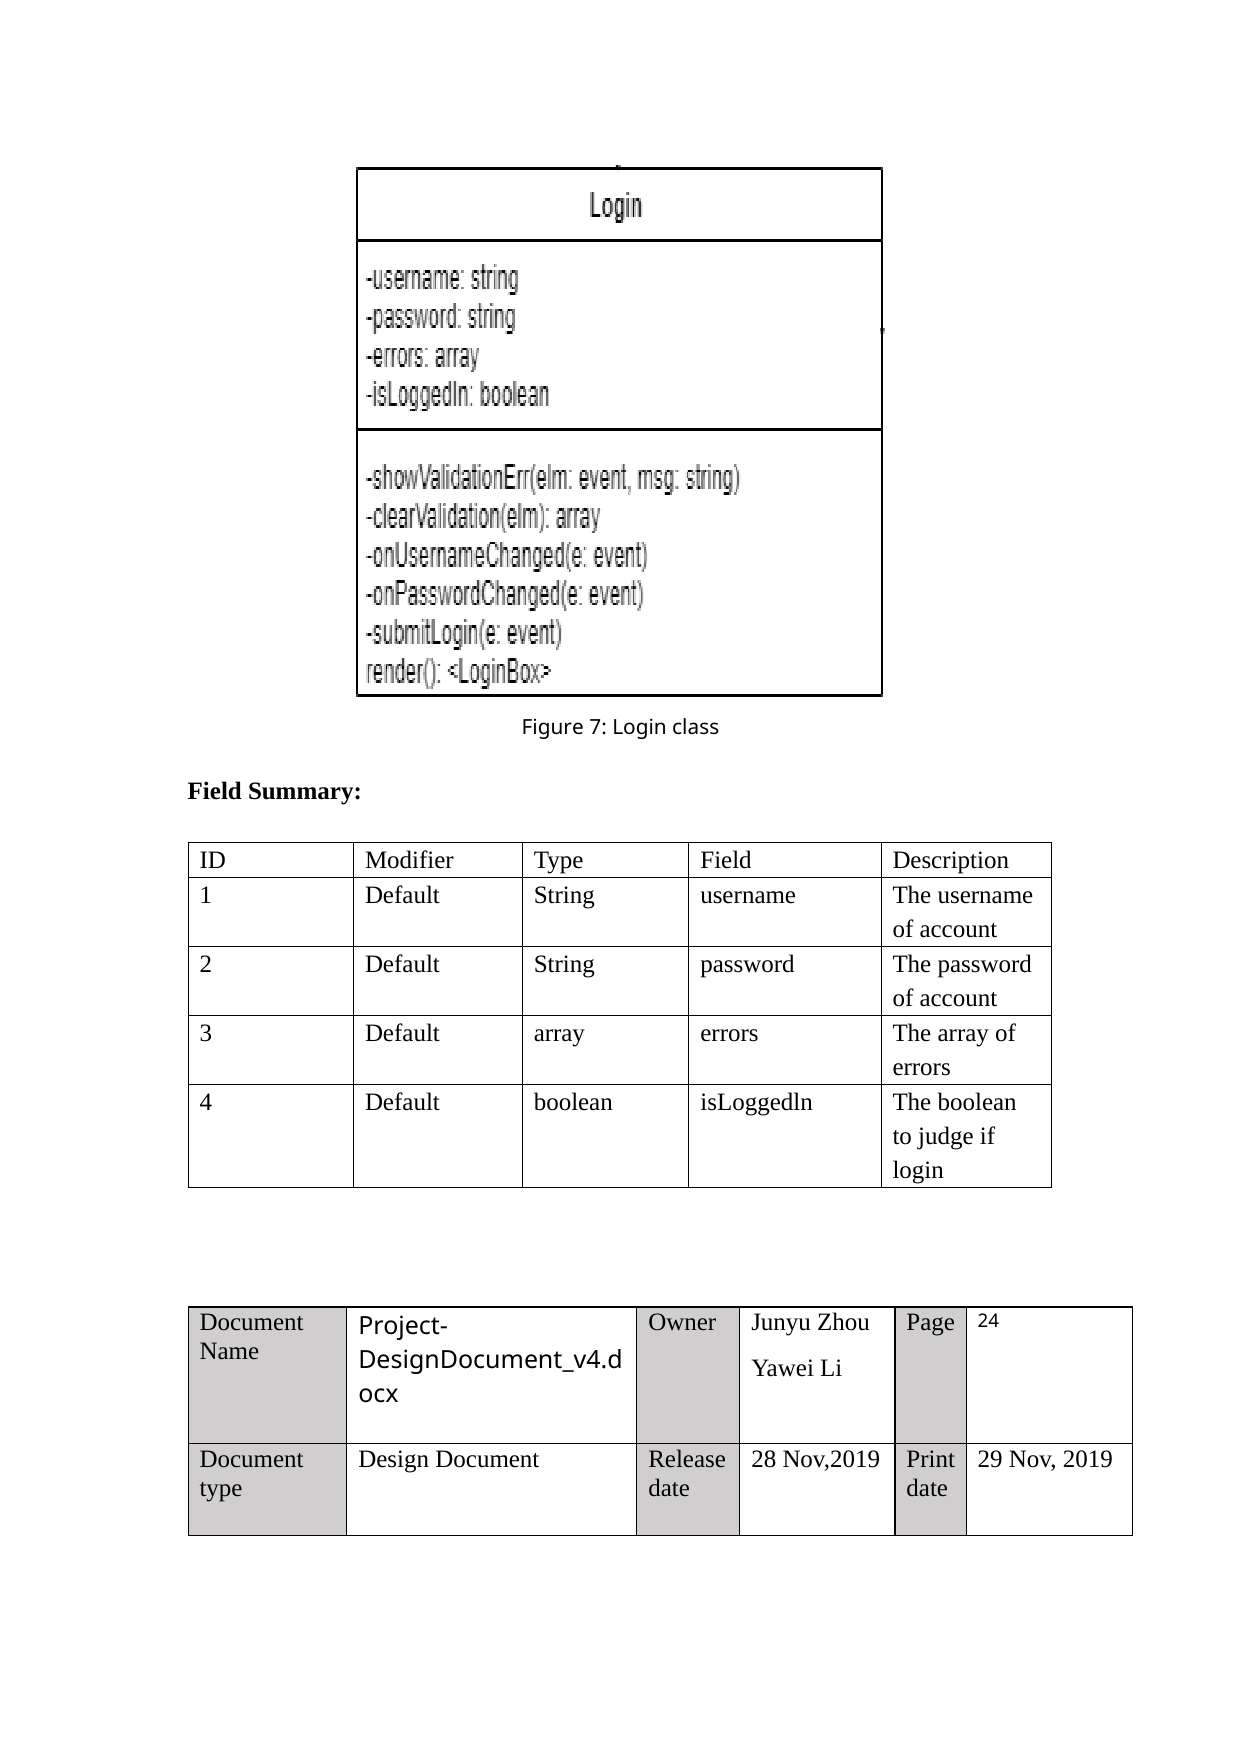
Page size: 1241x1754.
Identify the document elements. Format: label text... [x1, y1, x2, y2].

table_cell String [523, 878, 688, 946]
table_cell errors [689, 1016, 881, 1084]
table_header Modifier [354, 843, 522, 877]
table_cell 4 [189, 1085, 353, 1187]
table_cell isLoggedln [689, 1085, 881, 1187]
table_cell password [689, 947, 881, 1015]
text Field Summary: [187, 774, 1053, 808]
table_cell array [523, 1016, 688, 1084]
table_cell String [523, 947, 688, 1015]
table_cell 3 [189, 1016, 353, 1084]
table_cell The boolean to judge if login [882, 1085, 1051, 1187]
picture [355, 165, 885, 703]
table_cell The array of errors [882, 1016, 1051, 1084]
table_cell Default [354, 1016, 522, 1084]
table_cell The password of account [882, 947, 1051, 1015]
table_cell boolean [523, 1085, 688, 1187]
table_cell 1 [189, 878, 353, 946]
table_cell Default [354, 947, 522, 1015]
table_cell Default [354, 1085, 522, 1187]
table_cell Default [354, 878, 522, 946]
table_cell The username of account [882, 878, 1051, 946]
table_cell username [689, 878, 881, 946]
table_header Field [689, 843, 881, 877]
table_cell 2 [189, 947, 353, 1015]
table_header Type [523, 843, 688, 877]
table_header Description [882, 843, 1051, 877]
table_header ID [189, 843, 353, 877]
